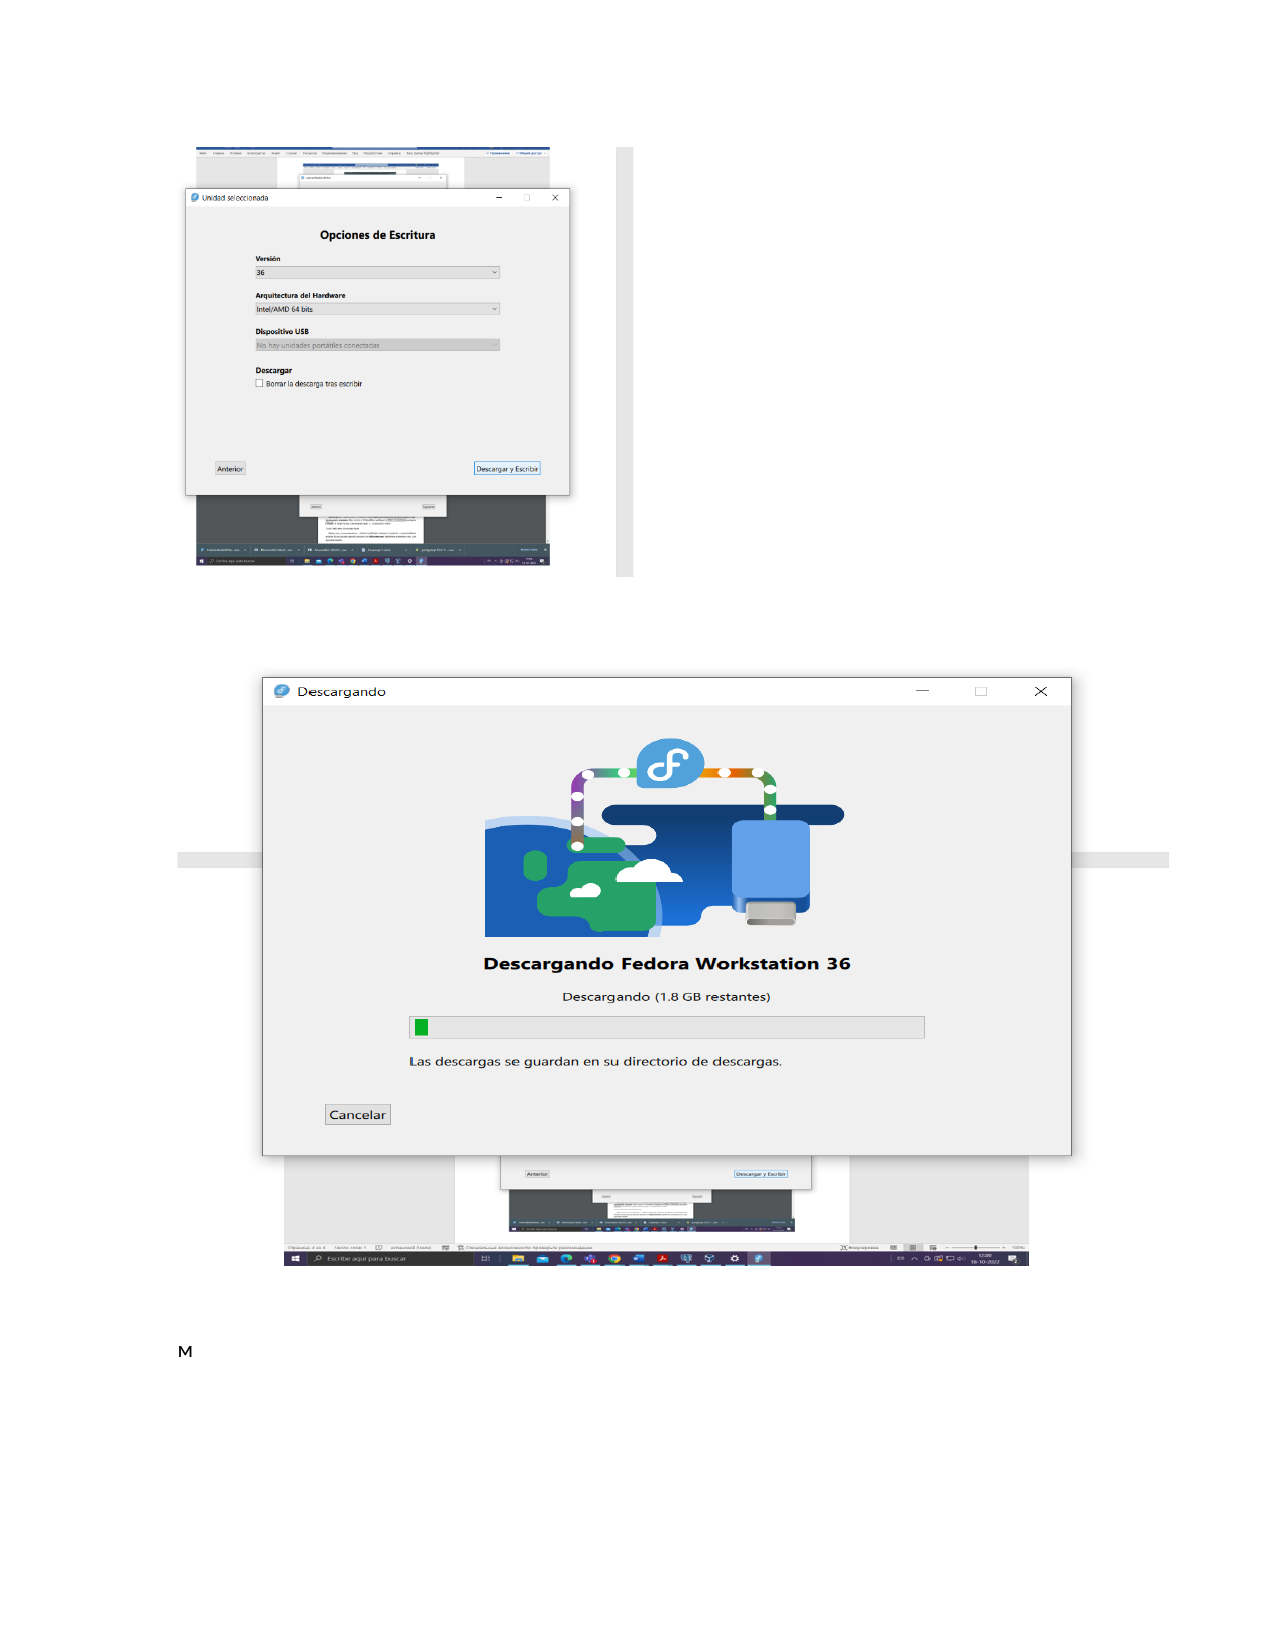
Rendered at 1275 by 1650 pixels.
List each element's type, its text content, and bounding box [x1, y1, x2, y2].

text м [177, 1335, 1098, 1363]
picture [177, 642, 1170, 1269]
picture [177, 147, 634, 577]
